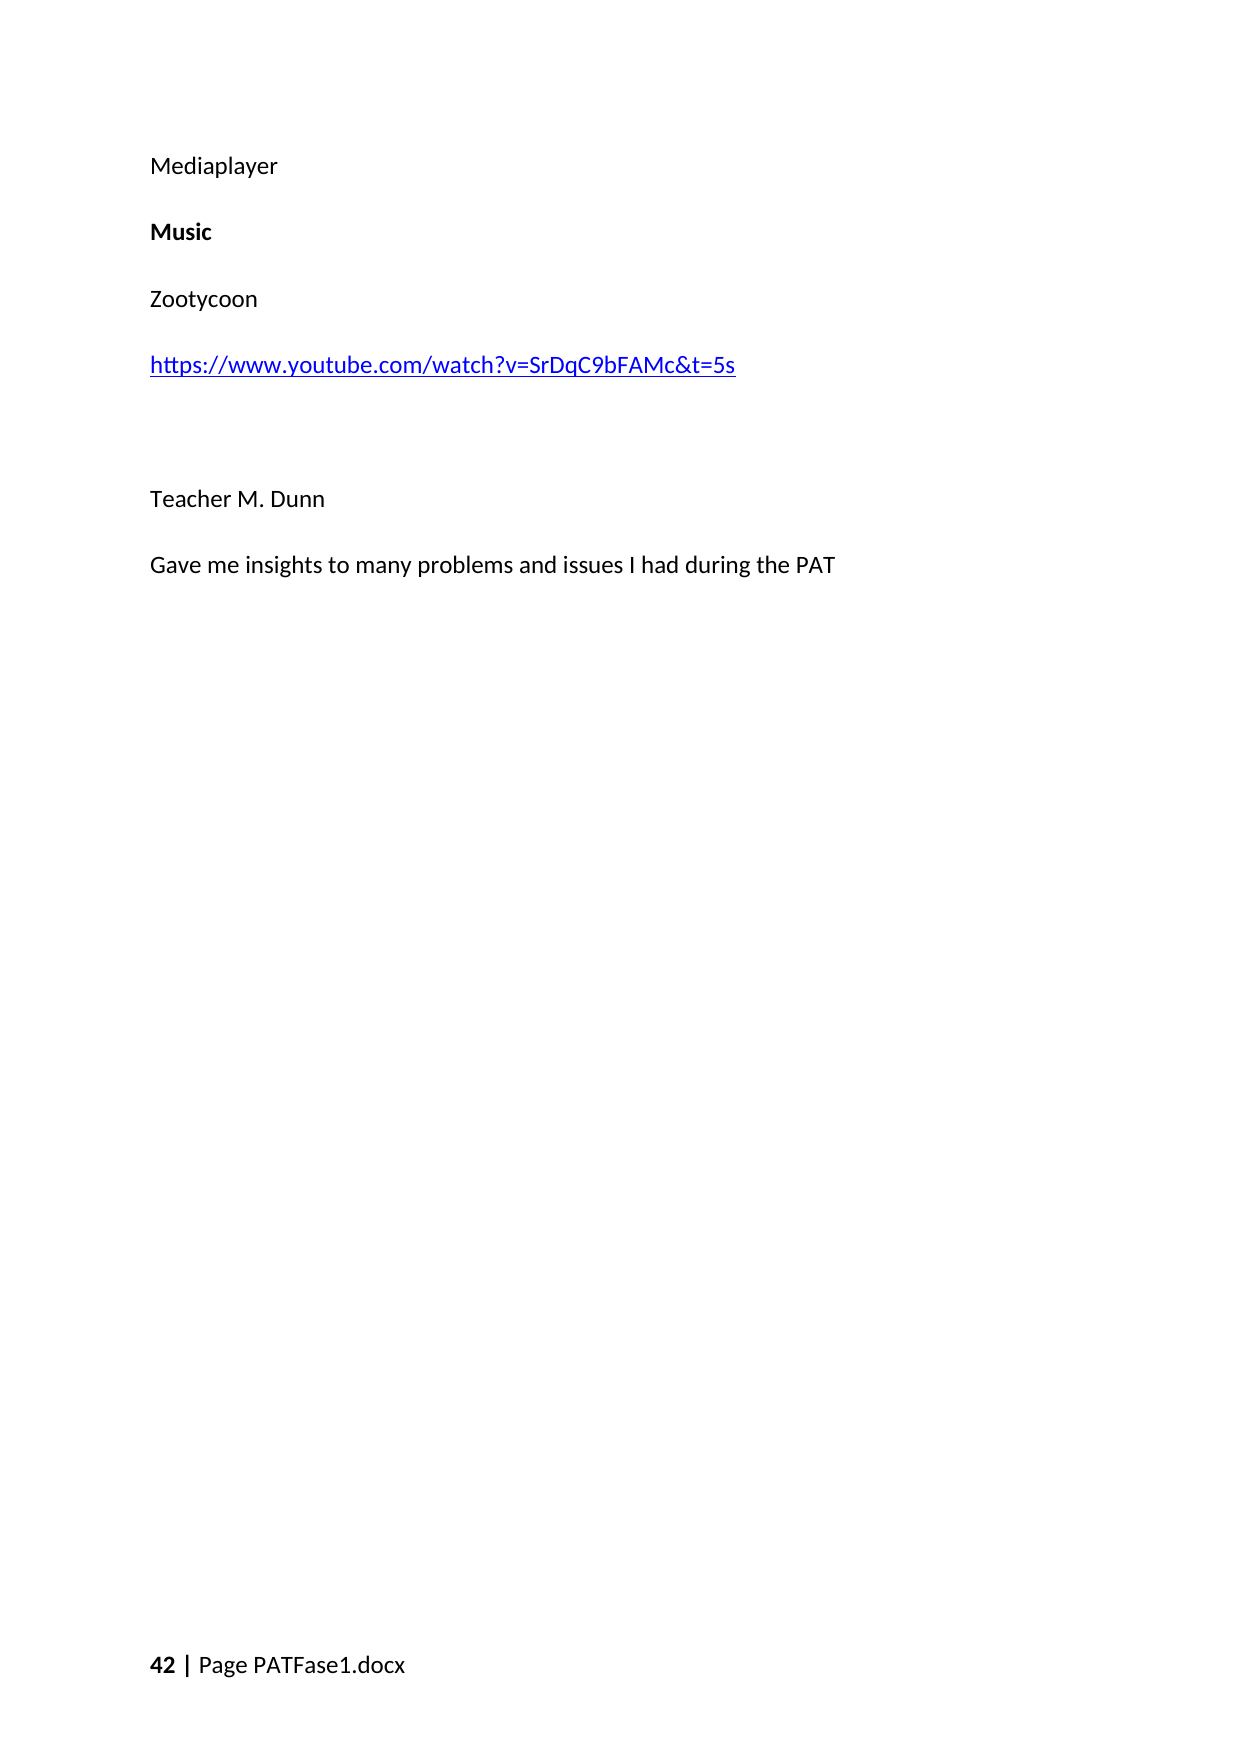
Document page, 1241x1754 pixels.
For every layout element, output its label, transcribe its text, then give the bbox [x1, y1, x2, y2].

text https://www.youtube.com/watch?v=SrDqC9bFAMc&t=5s [150, 350, 1090, 380]
text Gave me insights to many problems and issues I had during the PAT [150, 549, 1090, 580]
text Zootycoon [150, 283, 1090, 314]
text Music [150, 217, 1090, 247]
text Teacher M. Dunn [150, 483, 1090, 513]
text Mediaplayer [150, 150, 1090, 181]
